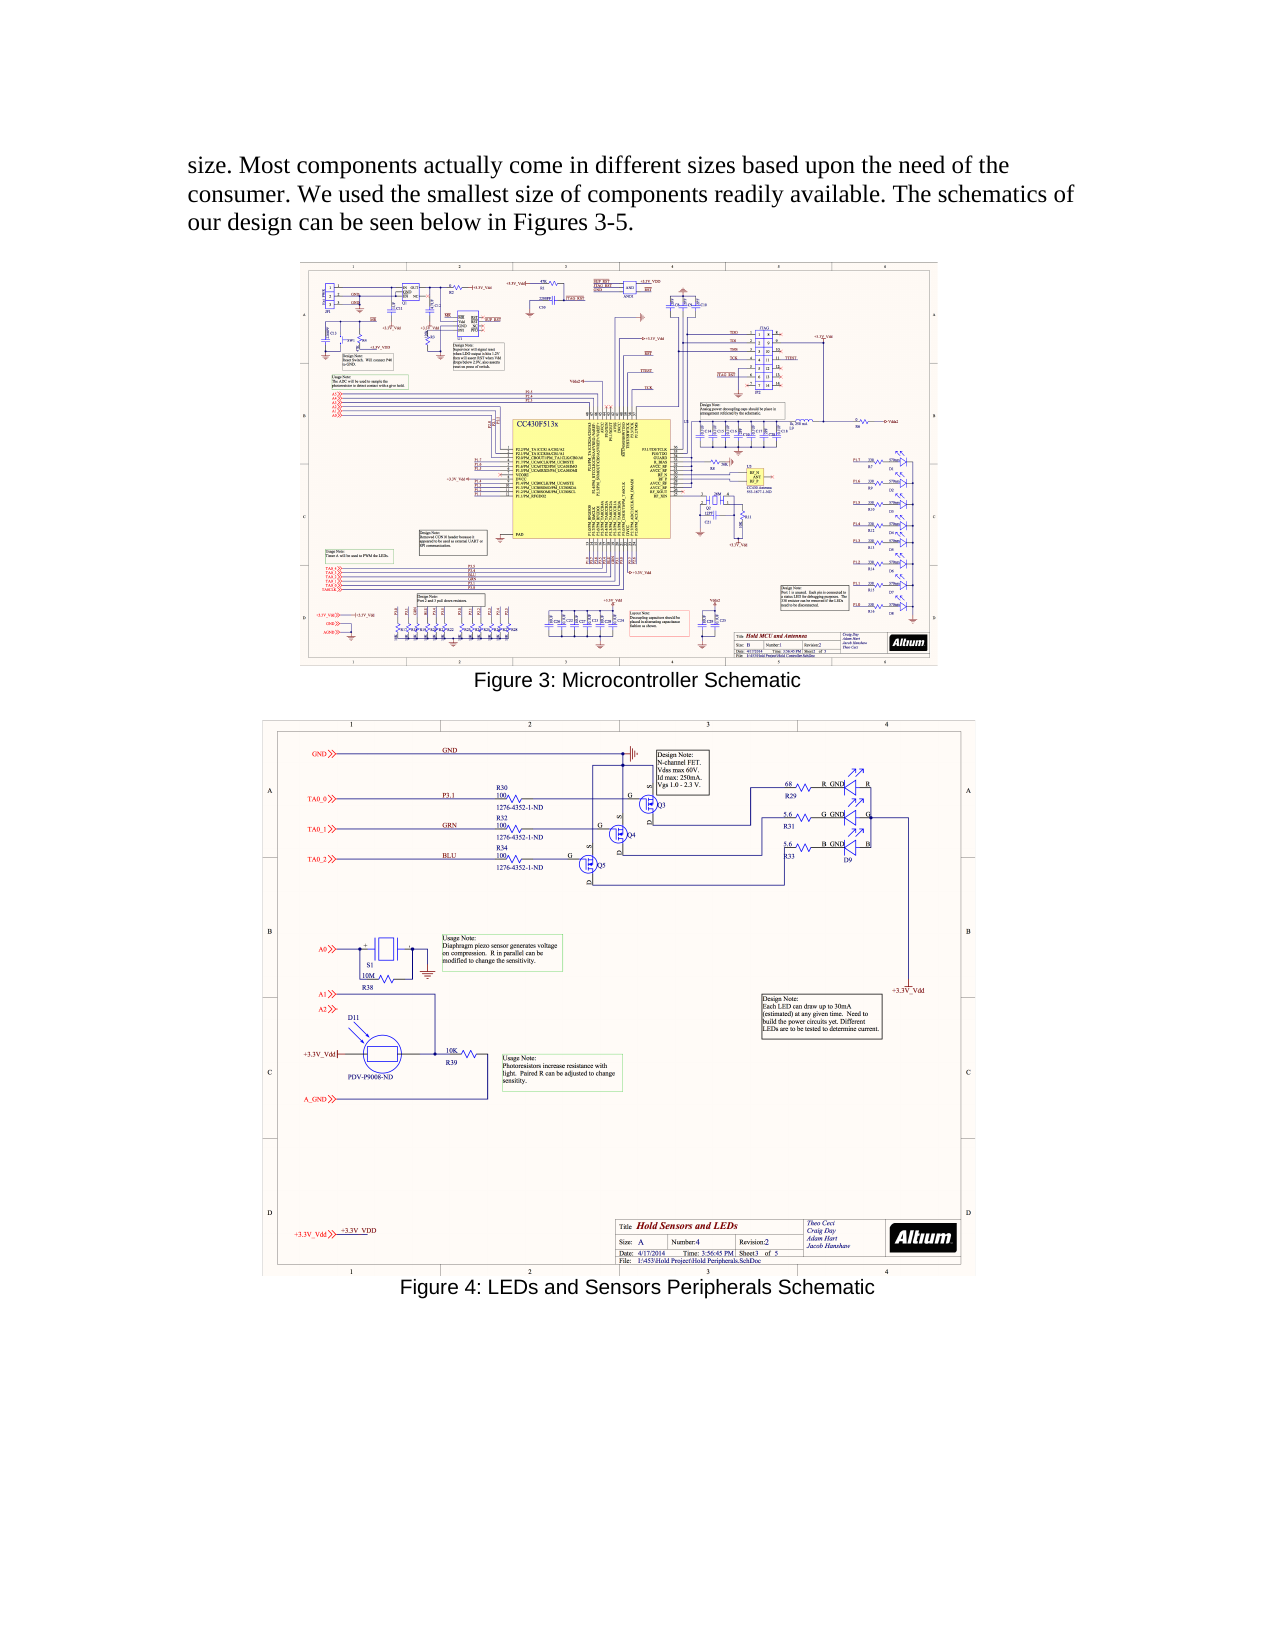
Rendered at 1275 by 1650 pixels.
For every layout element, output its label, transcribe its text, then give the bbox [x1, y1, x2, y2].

picture [300, 262, 938, 666]
text Figure 3: Microcontroller Schematic [187, 667, 1087, 691]
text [187, 150, 1087, 236]
text Figure 4: LEDs and Sensors Peripherals Schematic [187, 1275, 1087, 1299]
picture [262, 720, 976, 1276]
